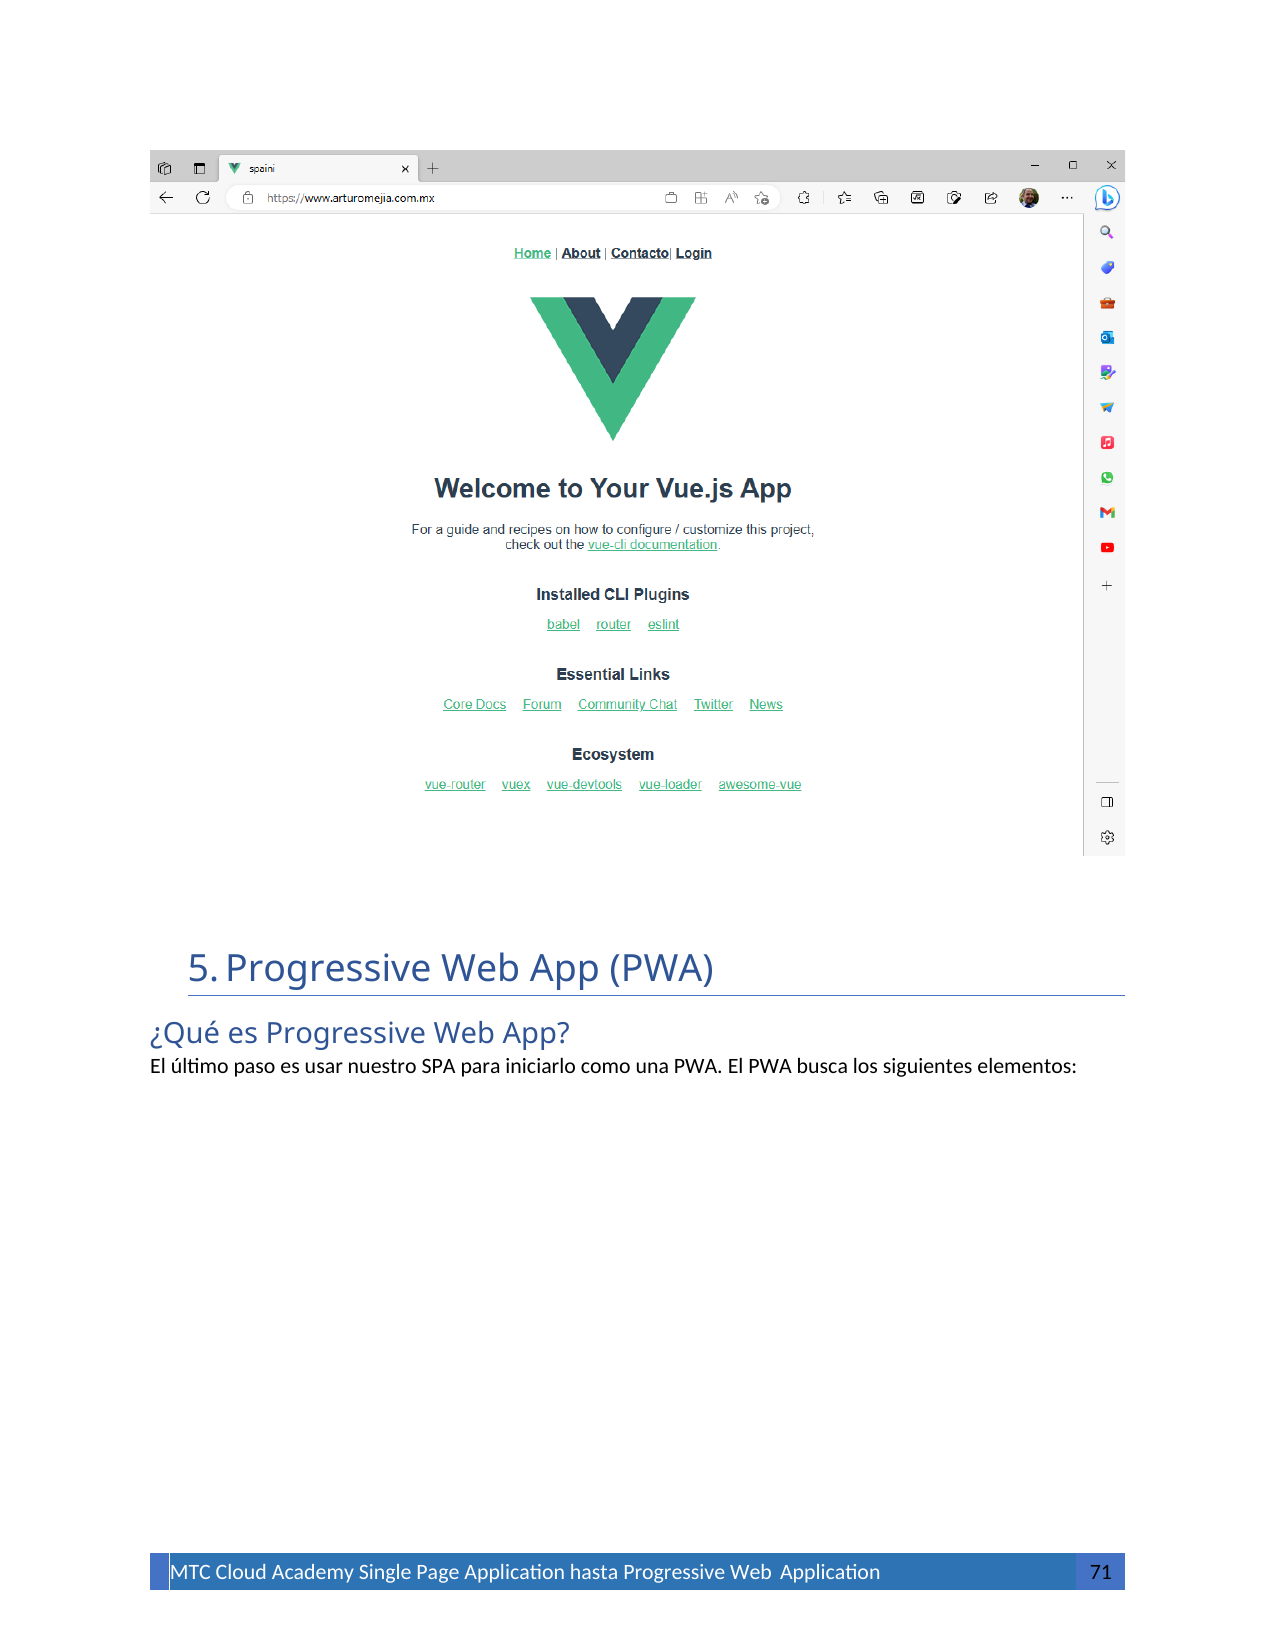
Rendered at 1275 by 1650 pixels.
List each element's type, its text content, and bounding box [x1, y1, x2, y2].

text El último paso es usar nuestro SPA para iniciarlo como una PWA. El PWA busca los siguientes elementos: [150, 1052, 1125, 1079]
subtitle ¿Qué es Progressive Web App? [150, 1012, 1125, 1052]
picture [150, 150, 1125, 856]
subtitle Progressive Web App (PWA) [187, 942, 1125, 996]
